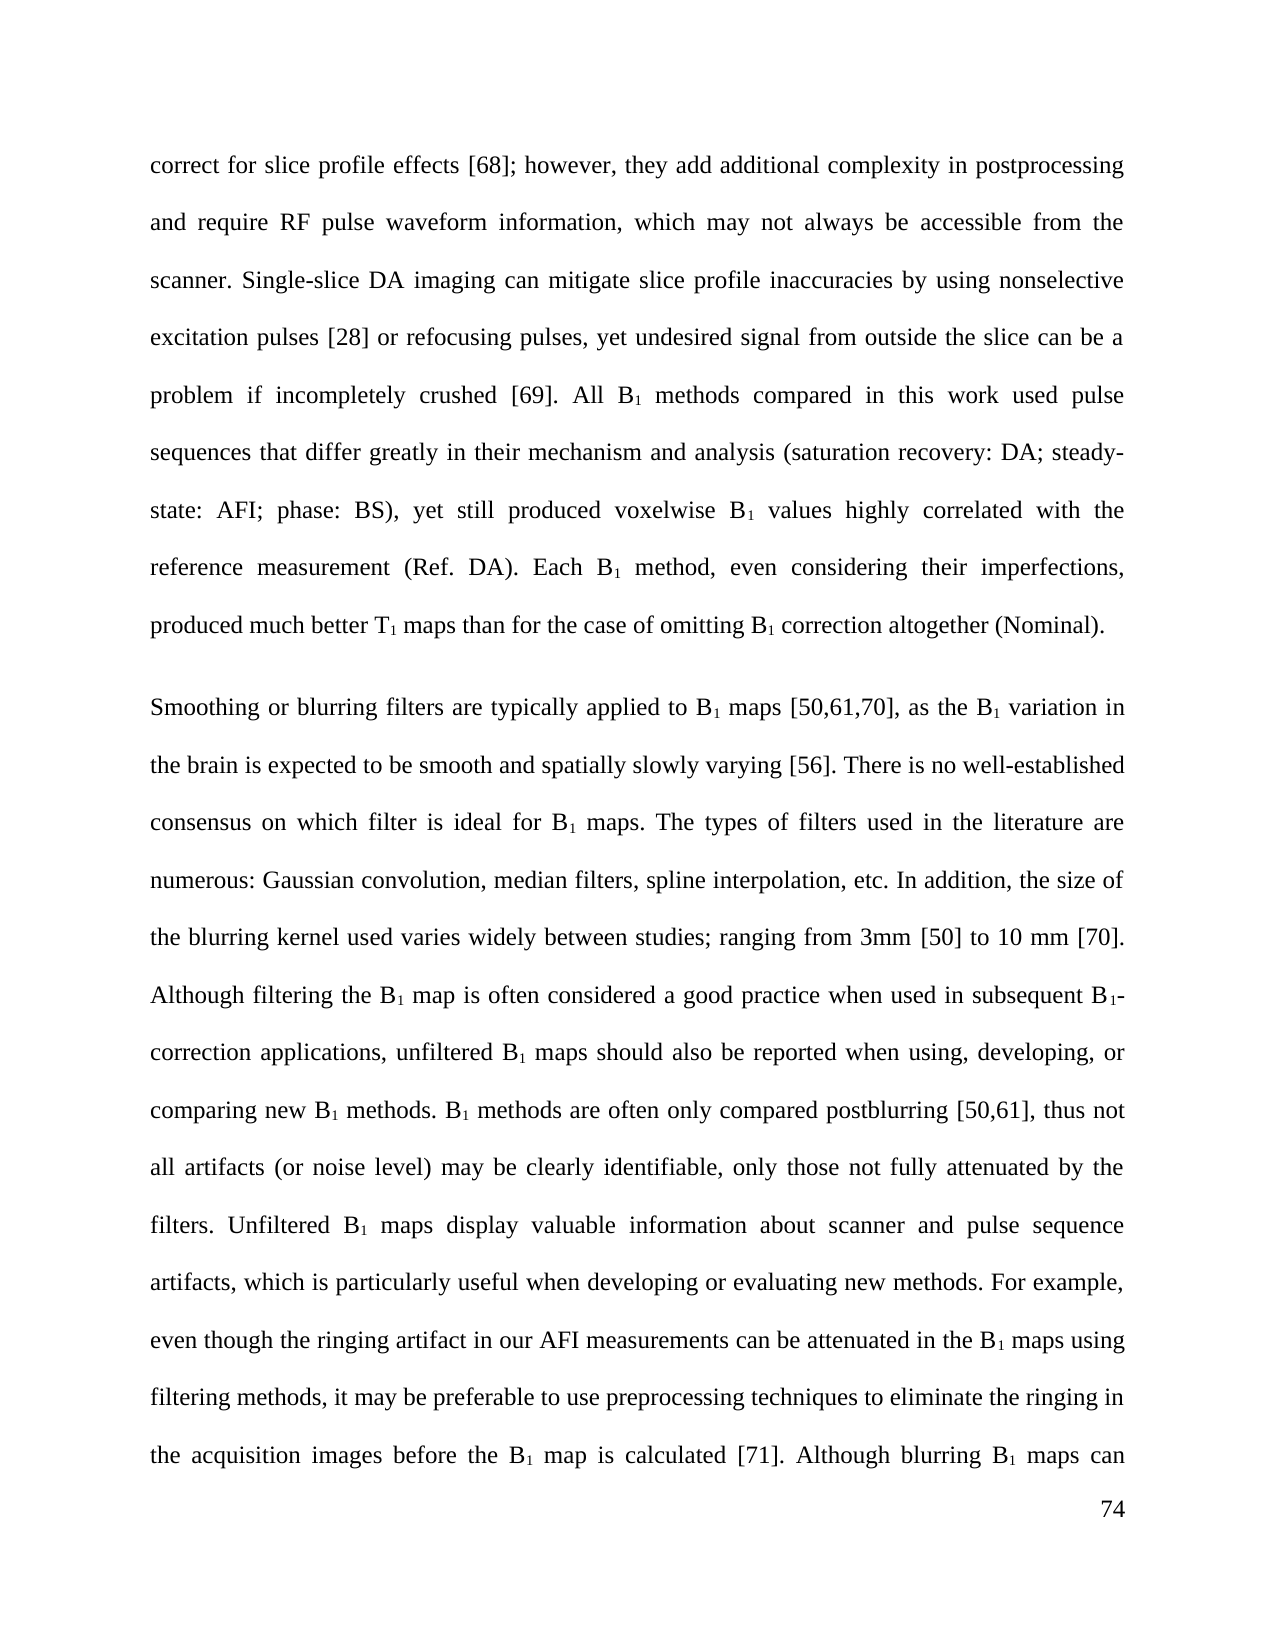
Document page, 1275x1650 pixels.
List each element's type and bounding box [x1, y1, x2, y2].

text [150, 150, 1125, 639]
text [150, 692, 1125, 1469]
